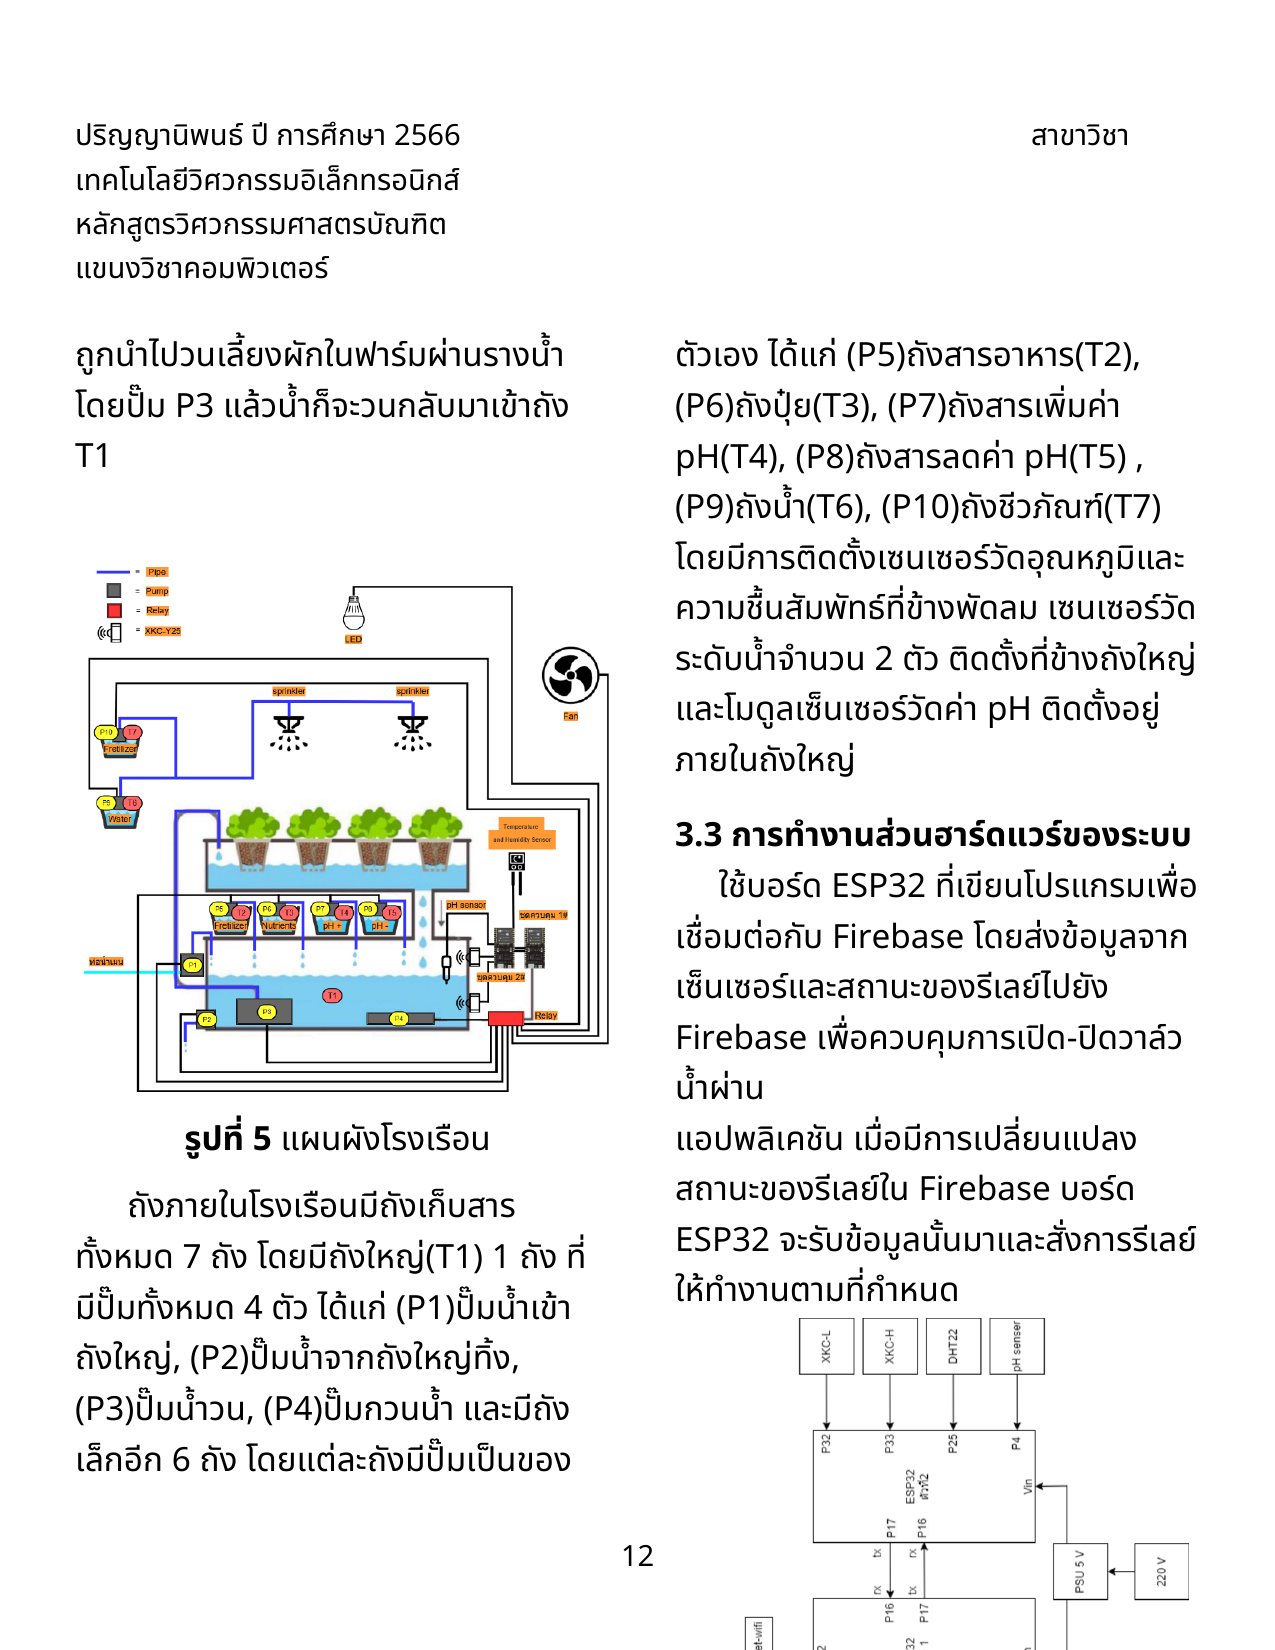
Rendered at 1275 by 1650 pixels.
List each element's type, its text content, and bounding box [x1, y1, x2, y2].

text 3.3 การทำงานส่วนฮาร์ดแวร์ของระบบ [675, 811, 1200, 862]
text ถังภายในโรงเรือนมีถังเก็บสารทั้งหมด 7 ถัง โดยมีถังใหญ่(T1) 1 ถัง ที่มีปั๊มทั้งหมด 4 ตัว ได้แก่ (P1)ปั๊มน้ำเข้าถังใหญ่, (P2)ปั๊มน้ำจากถังใหญ่ทิ้ง, (P3)ปั๊มน้ำวน, (P4)ปั๊มกวนน้ำ และมีถังเล็กอีก 6 ถัง โดยแต่ละถังมีปั๊มเป็นของตัวเอง ได้แก่ (P5)ถังสารอาหาร(T2), (P6)ถังปุ๋ย(T3), (P7)ถังสารเพิ่มค่า pH(T4), (P8)ถังสารลดค่า pH(T5) , (P9)ถังน้ำ(T6), (P10)ถังชีวภัณฑ์(T7) โดยมีการติดตั้งเซนเซอร์วัดอุณหภูมิและความชื้นสัมพัทธ์ที่ข้างพัดลม เซนเซอร์วัดระดับน้ำจำนวน 2 ตัว ติดตั้งที่ข้างถังใหญ่ และโมดูลเซ็นเซอร์วัดค่า pH ติดตั้งอยู่ภายในถังใหญ่ [75, 1182, 600, 1486]
picture [700, 1318, 1189, 1650]
picture [80, 564, 627, 1092]
text ถังภายในโรงเรือนมีถังเก็บสารทั้งหมด 7 ถัง โดยมีถังใหญ่(T1) 1 ถัง ที่มีปั๊มทั้งหมด 4 ตัว ได้แก่ (P1)ปั๊มน้ำเข้าถังใหญ่, (P2)ปั๊มน้ำจากถังใหญ่ทิ้ง, (P3)ปั๊มน้ำวน, (P4)ปั๊มกวนน้ำ และมีถังเล็กอีก 6 ถัง โดยแต่ละถังมีปั๊มเป็นของตัวเอง ได้แก่ (P5)ถังสารอาหาร(T2), (P6)ถังปุ๋ย(T3), (P7)ถังสารเพิ่มค่า pH(T4), (P8)ถังสารลดค่า pH(T5) , (P9)ถังน้ำ(T6), (P10)ถังชีวภัณฑ์(T7) โดยมีการติดตั้งเซนเซอร์วัดอุณหภูมิและความชื้นสัมพัทธ์ที่ข้างพัดลม เซนเซอร์วัดระดับน้ำจำนวน 2 ตัว ติดตั้งที่ข้างถังใหญ่ และโมดูลเซ็นเซอร์วัดค่า pH ติดตั้งอยู่ภายในถังใหญ่ [675, 331, 1200, 786]
text ใช้บอร์ด ESP32 ที่เขียนโปรแกรมเพื่อเชื่อมต่อกับ Firebase โดยส่งข้อมูลจากเซ็นเซอร์และสถานะของรีเลย์ไปยัง Firebase เพื่อควบคุมการเปิด-ปิดวาล์วน้ำผ่าน แอปพลิเคชัน เมื่อมีการเปลี่ยนแปลงสถานะของรีเลย์ใน Firebase บอร์ด ESP32 จะรับข้อมูลนั้นมาและสั่งการรีเลย์ให้ทำงานตามที่กำหนด [675, 862, 1200, 1317]
text รูปที่ 5 แผนผังโรงเรือน [75, 1115, 600, 1166]
